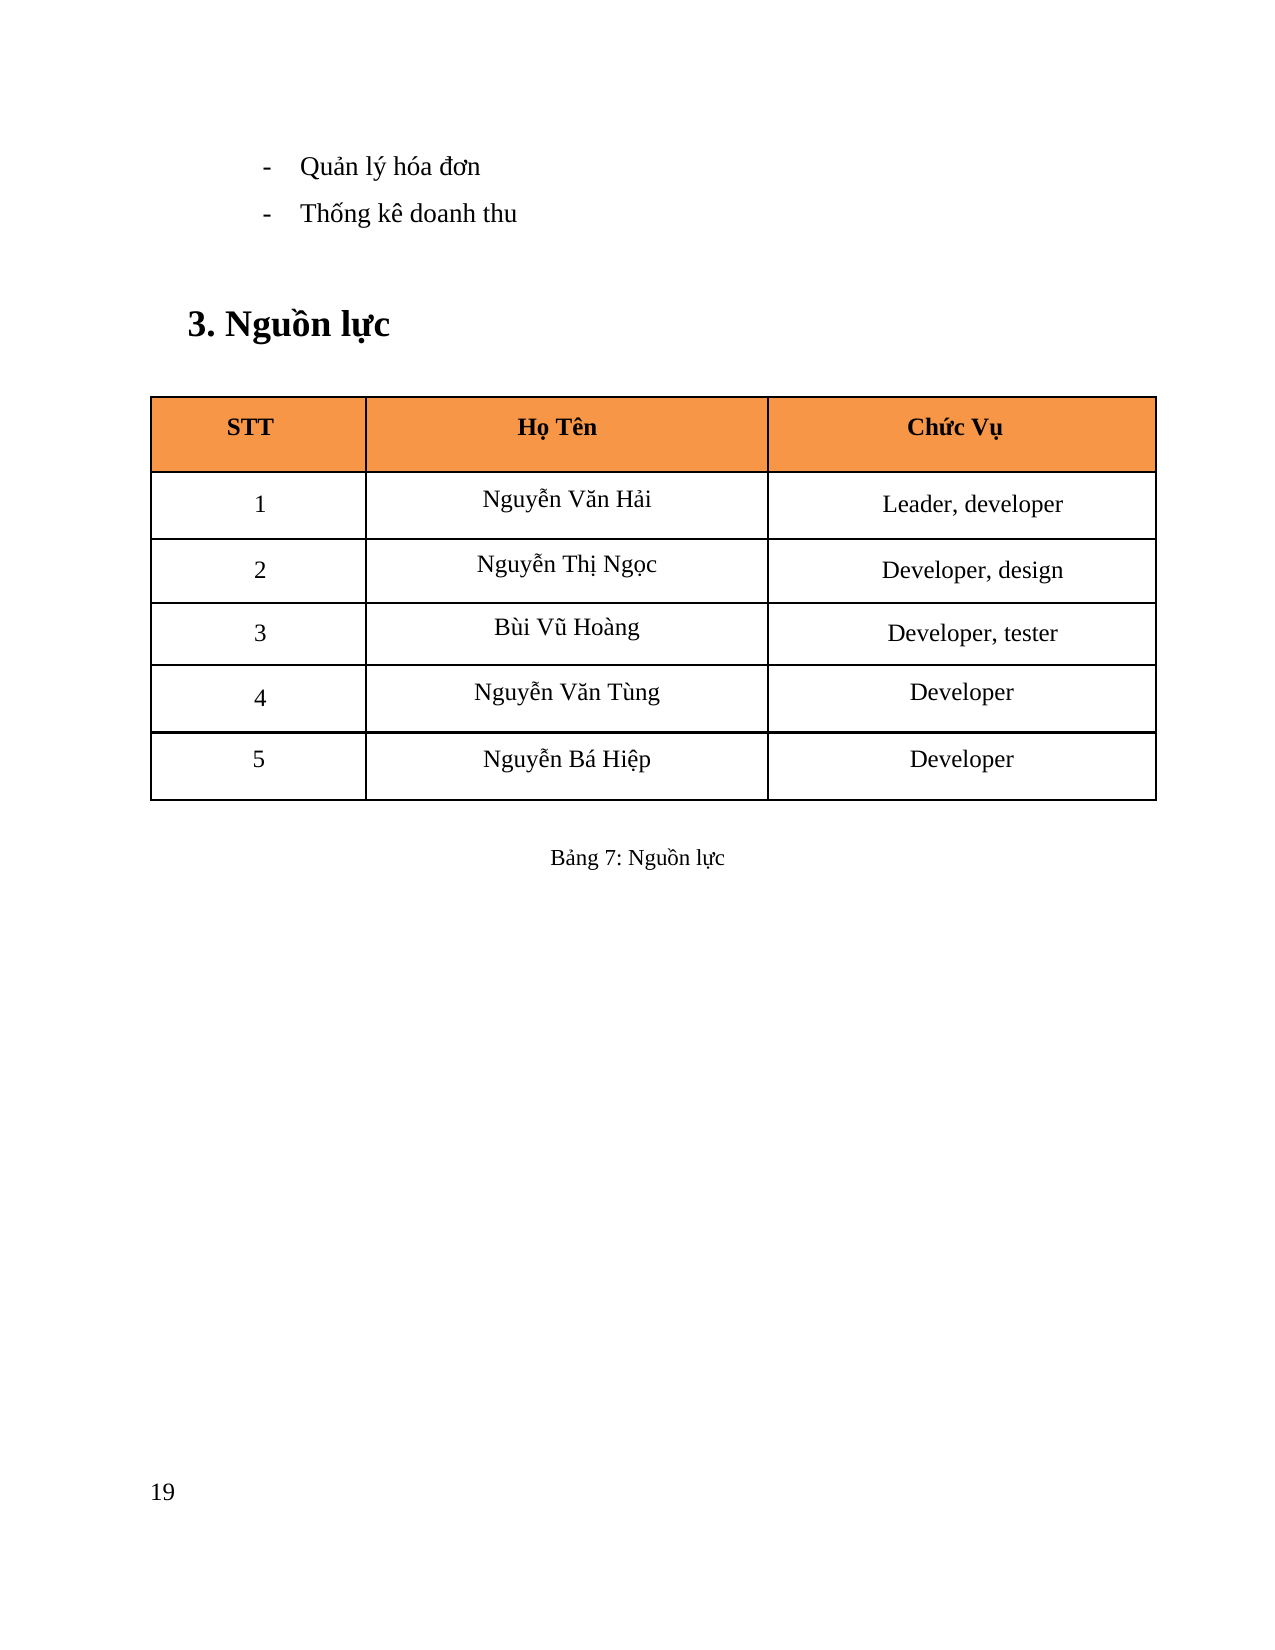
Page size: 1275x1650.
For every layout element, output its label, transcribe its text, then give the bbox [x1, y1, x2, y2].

table_cell Nguyễn Văn Tùng [367, 666, 767, 731]
list Thống kê doanh thu [262, 197, 1125, 228]
table_cell 2 [152, 540, 365, 602]
table_cell Nguyễn Thị Ngọc [367, 540, 767, 602]
table_cell 4 [152, 666, 365, 731]
table_cell Developer, design [769, 540, 1155, 602]
table_cell 1 [152, 473, 365, 538]
list Quản lý hóa đơn [262, 150, 1125, 181]
table_cell Developer [769, 666, 1155, 731]
table_cell 5 [152, 734, 365, 799]
table_cell Developer, tester [769, 604, 1155, 664]
table_cell Bùi Vũ Hoàng [367, 604, 767, 664]
table_cell Developer [769, 734, 1155, 799]
text Bảng 7: Nguồn lực [150, 844, 1125, 870]
table_cell Leader, developer [769, 473, 1155, 538]
table_header STT [152, 398, 365, 471]
table_cell Nguyễn Văn Hải [367, 473, 767, 538]
table_header Chức Vụ [769, 398, 1155, 471]
table_cell Nguyễn Bá Hiệp [367, 734, 767, 799]
table_cell 3 [152, 604, 365, 664]
table_header Họ Tên [367, 398, 767, 471]
subtitle Nguồn lực [187, 302, 1125, 345]
